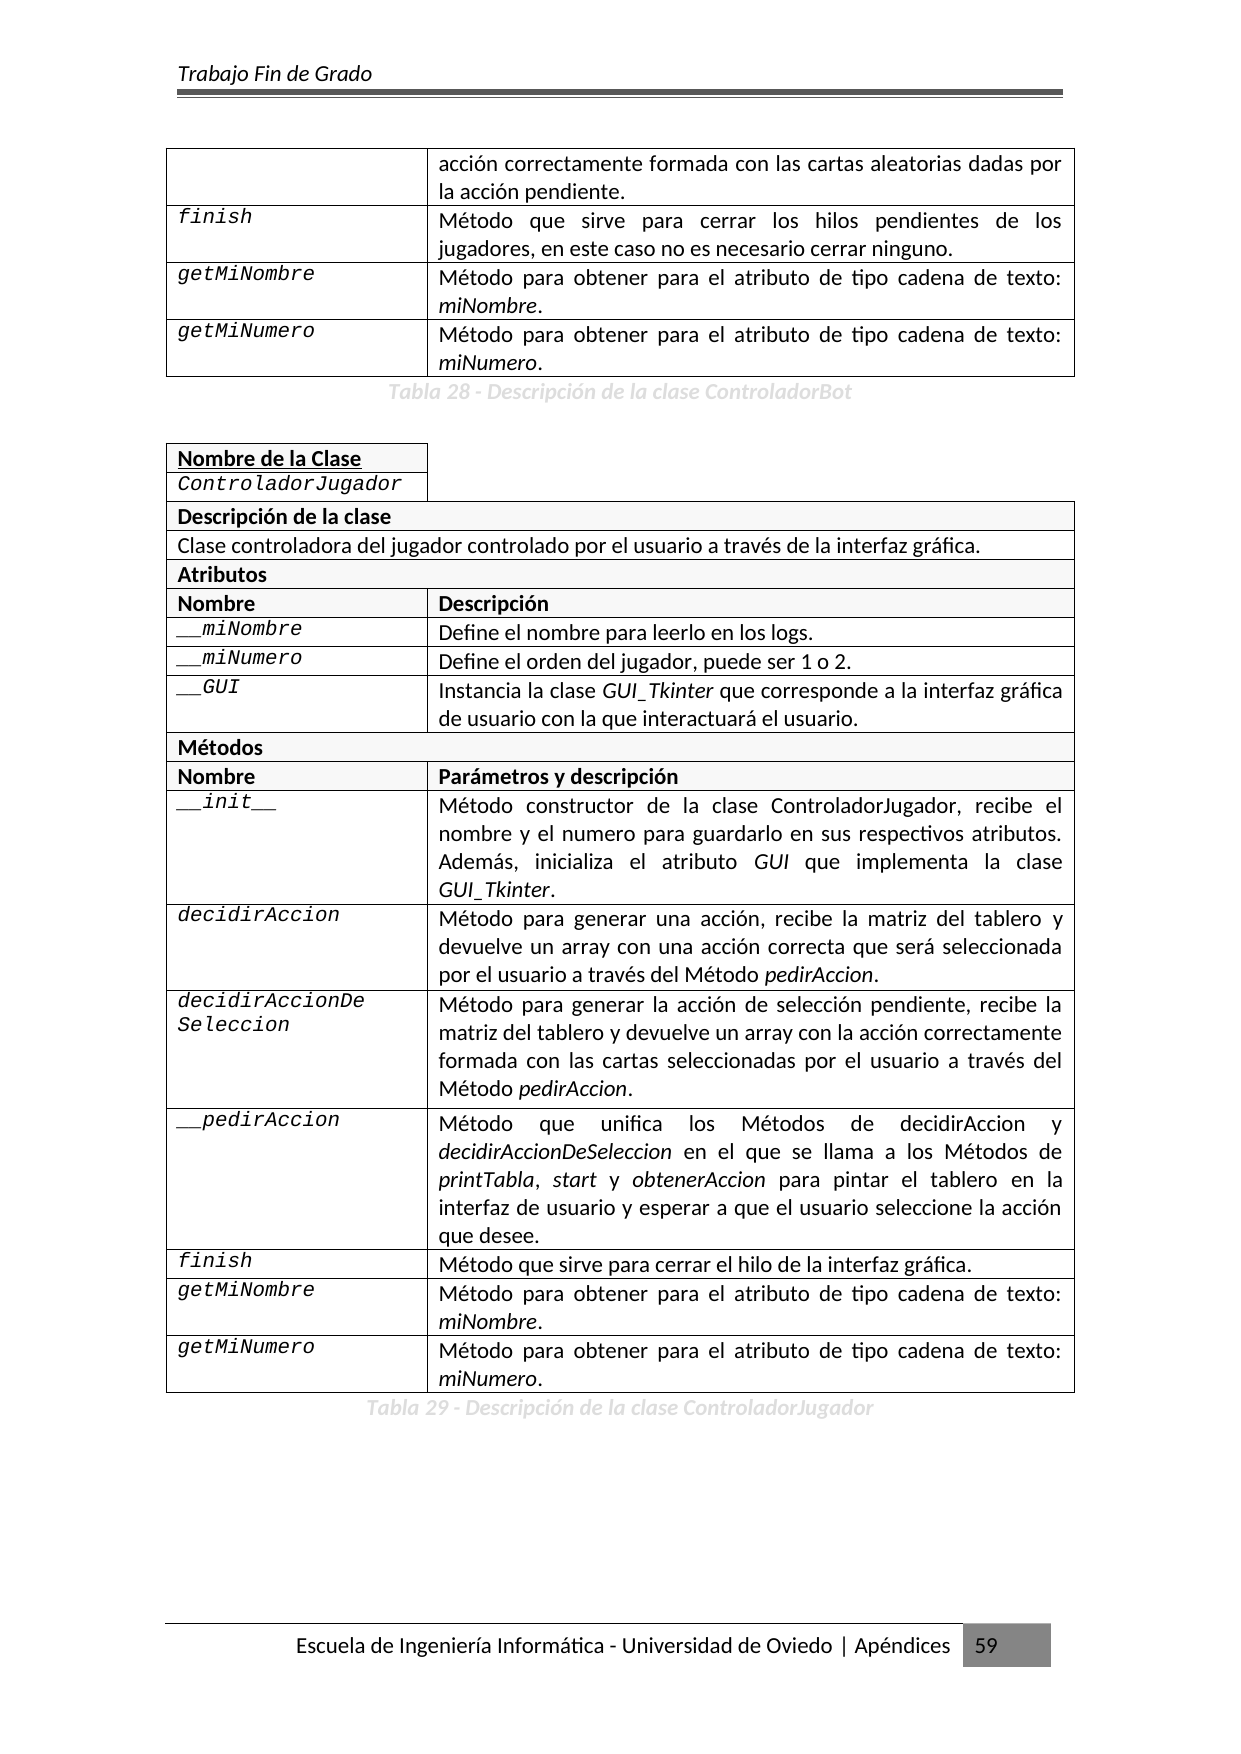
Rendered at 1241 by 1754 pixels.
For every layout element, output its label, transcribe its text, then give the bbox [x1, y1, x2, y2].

table_cell __miNumero [167, 647, 427, 675]
table_cell __pedirAccion [167, 1109, 427, 1249]
table_cell finish [167, 1250, 427, 1278]
table_cell Método para generar una acción, recibe la matriz del tablero y devuelve un array con una acción correcta que será seleccionada por el usuario a través del Método pedirAccion. [428, 905, 1074, 989]
table_cell Métodos [167, 733, 1074, 761]
table_cell Descripción [428, 589, 1074, 617]
table_cell Define el orden del jugador, puede ser 1 o 2. [428, 647, 1074, 675]
table_cell Nombre [167, 589, 427, 617]
table_cell Atributos [167, 560, 1074, 588]
table_cell finish [167, 206, 427, 262]
table_cell Método que sirve para cerrar el hilo de la interfaz gráfica. [428, 1250, 1074, 1278]
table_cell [167, 149, 427, 205]
table_cell getMiNumero [167, 320, 427, 376]
table_cell __miNombre [167, 618, 427, 646]
table_cell Instancia la clase GUI_Tkinter que corresponde a la interfaz gráfica de usuario con la que interactuará el usuario. [428, 676, 1074, 732]
table_cell __init__ [167, 791, 427, 903]
table_cell Método para obtener para el atributo de tipo cadena de texto: miNumero. [428, 320, 1074, 376]
table_cell Método que unifica los Métodos de decidirAccion y decidirAccionDeSeleccion en el que se llama a los Métodos de printTabla, start y obtenerAccion para pintar el tablero en la interfaz de usuario y esperar a que el usuario seleccione la acción que desee. [428, 1109, 1074, 1249]
table_cell __GUI [167, 676, 427, 732]
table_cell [428, 149, 1074, 205]
table_cell decidirAccionDe Seleccion [167, 991, 427, 1108]
table_cell Define el nombre para leerlo en los logs. [428, 618, 1074, 646]
table_cell Nombre [167, 762, 427, 790]
table_cell Clase controladora del jugador controlado por el usuario a través de la interfaz gráfica. [167, 531, 1074, 559]
table_cell Parámetros y descripción [428, 762, 1074, 790]
table_cell ControladorJugador [167, 473, 427, 501]
table_cell getMiNombre [167, 1279, 427, 1335]
table_cell getMiNumero [167, 1336, 427, 1392]
table_cell Método para obtener para el atributo de tipo cadena de texto: miNombre. [428, 1279, 1074, 1335]
table_cell Método para generar la acción de selección pendiente, recibe la matriz del tablero y devuelve un array con la acción correctamente formada con las cartas seleccionadas por el usuario a través del Método pedirAccion. [428, 991, 1074, 1108]
table_cell Método constructor de la clase ControladorJugador, recibe el nombre y el numero para guardarlo en sus respectivos atributos. Además, inicializa el atributo GUI que implementa la clase GUI_Tkinter. [428, 791, 1074, 903]
table_cell Descripción de la clase [167, 502, 1074, 530]
table_cell Método para obtener para el atributo de tipo cadena de texto: miNombre. [428, 263, 1074, 319]
table_cell Método para obtener para el atributo de tipo cadena de texto: miNumero. [428, 1336, 1074, 1392]
table_cell decidirAccion [167, 905, 427, 989]
table_cell Método que sirve para cerrar los hilos pendientes de los jugadores, en este caso no es necesario cerrar ninguno. [428, 206, 1074, 262]
table_header Nombre de la Clase [167, 444, 427, 472]
table_cell getMiNombre [167, 263, 427, 319]
